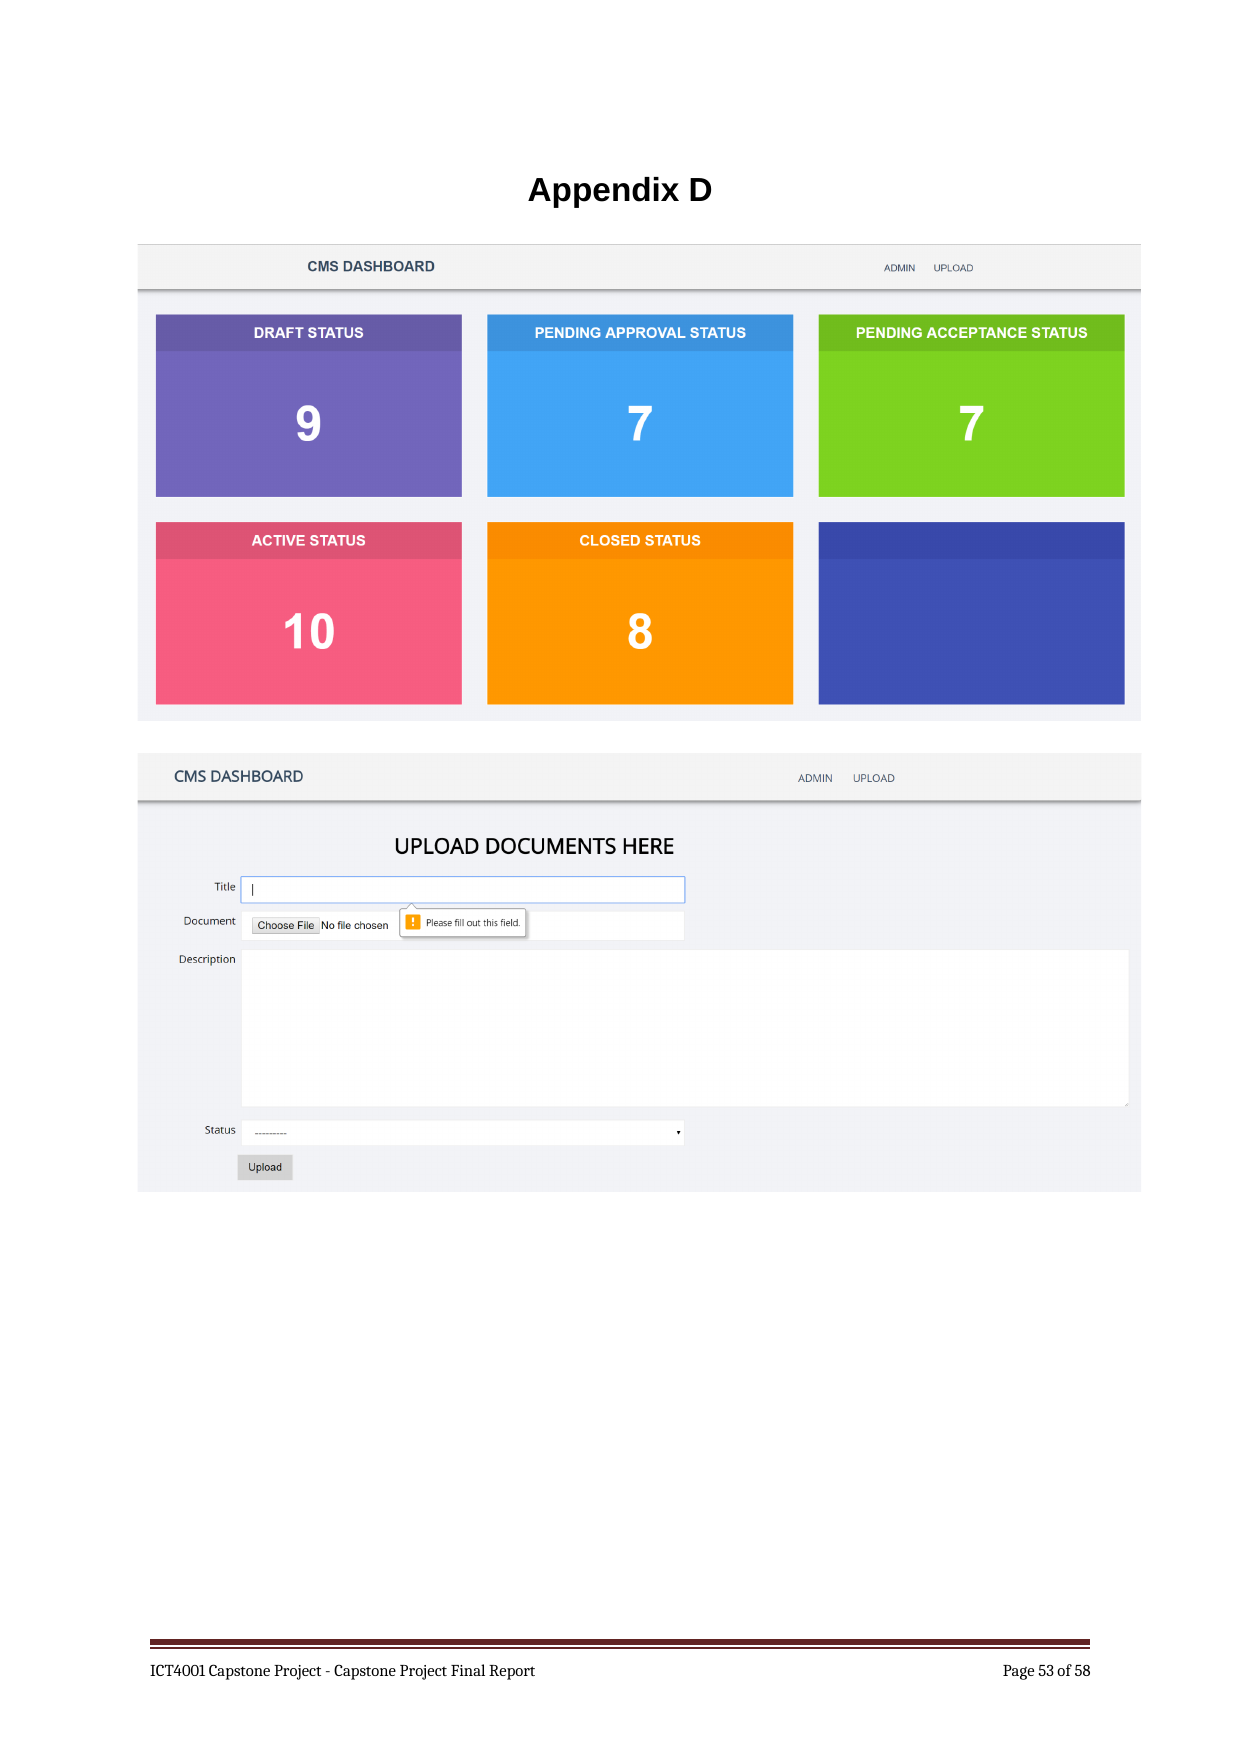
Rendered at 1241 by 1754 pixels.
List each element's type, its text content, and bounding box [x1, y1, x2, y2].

picture [137, 753, 1142, 1192]
picture [137, 244, 1141, 721]
subtitle Appendix D [150, 170, 1090, 208]
